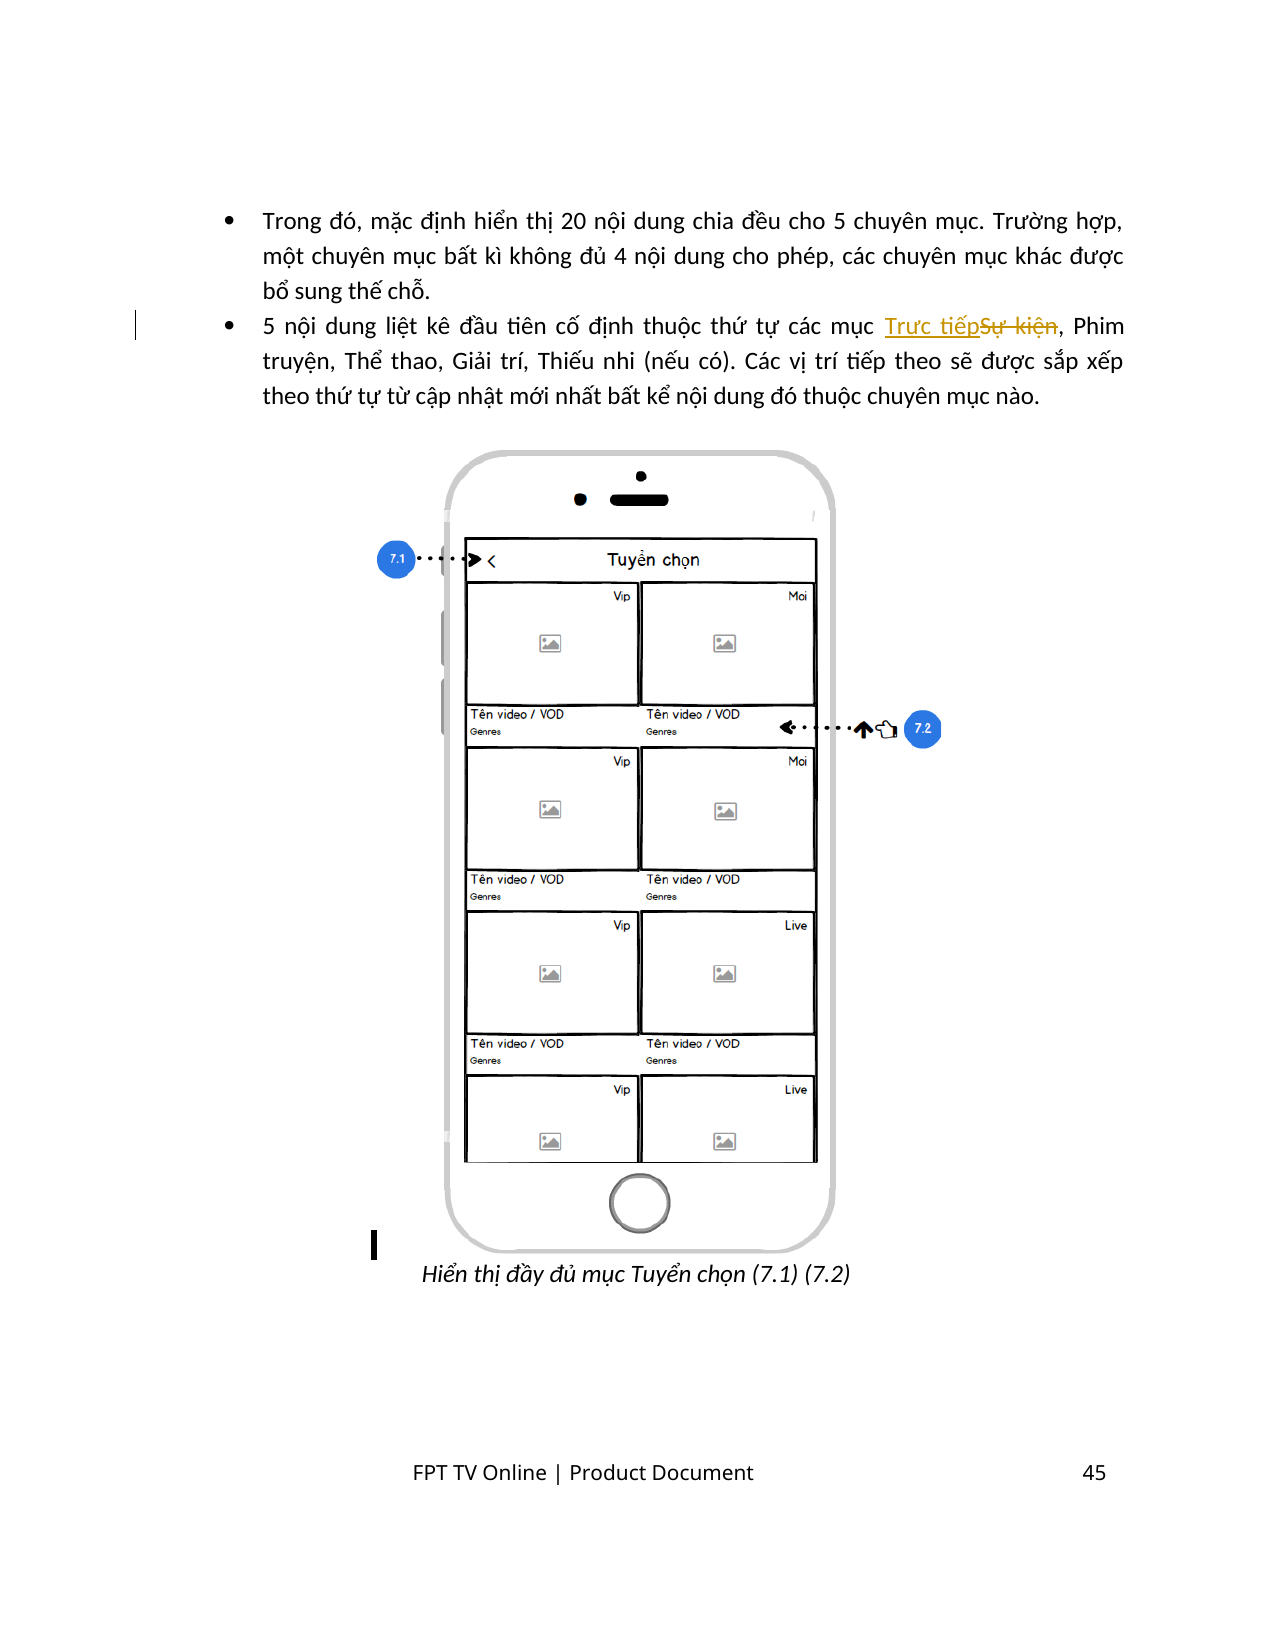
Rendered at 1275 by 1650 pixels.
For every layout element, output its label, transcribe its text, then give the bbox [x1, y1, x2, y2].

picture [377, 450, 942, 1254]
text Hiển thị đầy đủ mục Tuyển chọn (7.1) (7.2) [150, 1258, 1125, 1289]
list Trong đó, mặc định hiển thị 20 nội dung chia đều cho 5 chuyên mục. Trường hợp, một chuyên mục bất kì không đủ 4 nội dung cho phép, các chuyên mục khác được bổ sung thế chỗ. [225, 205, 1125, 305]
list 5 nội dung liệt kê đầu tiên cố định thuộc thứ tự các mục , Phim truyện, Thể thao, Giải trí, Thiếu nhi (nếu có). Các vị trí tiếp theo sẽ được sắp xếp theo thứ tự từ cập nhật mới nhất bất kể nội dung đó thuộc chuyên mục nào. [225, 310, 1125, 410]
